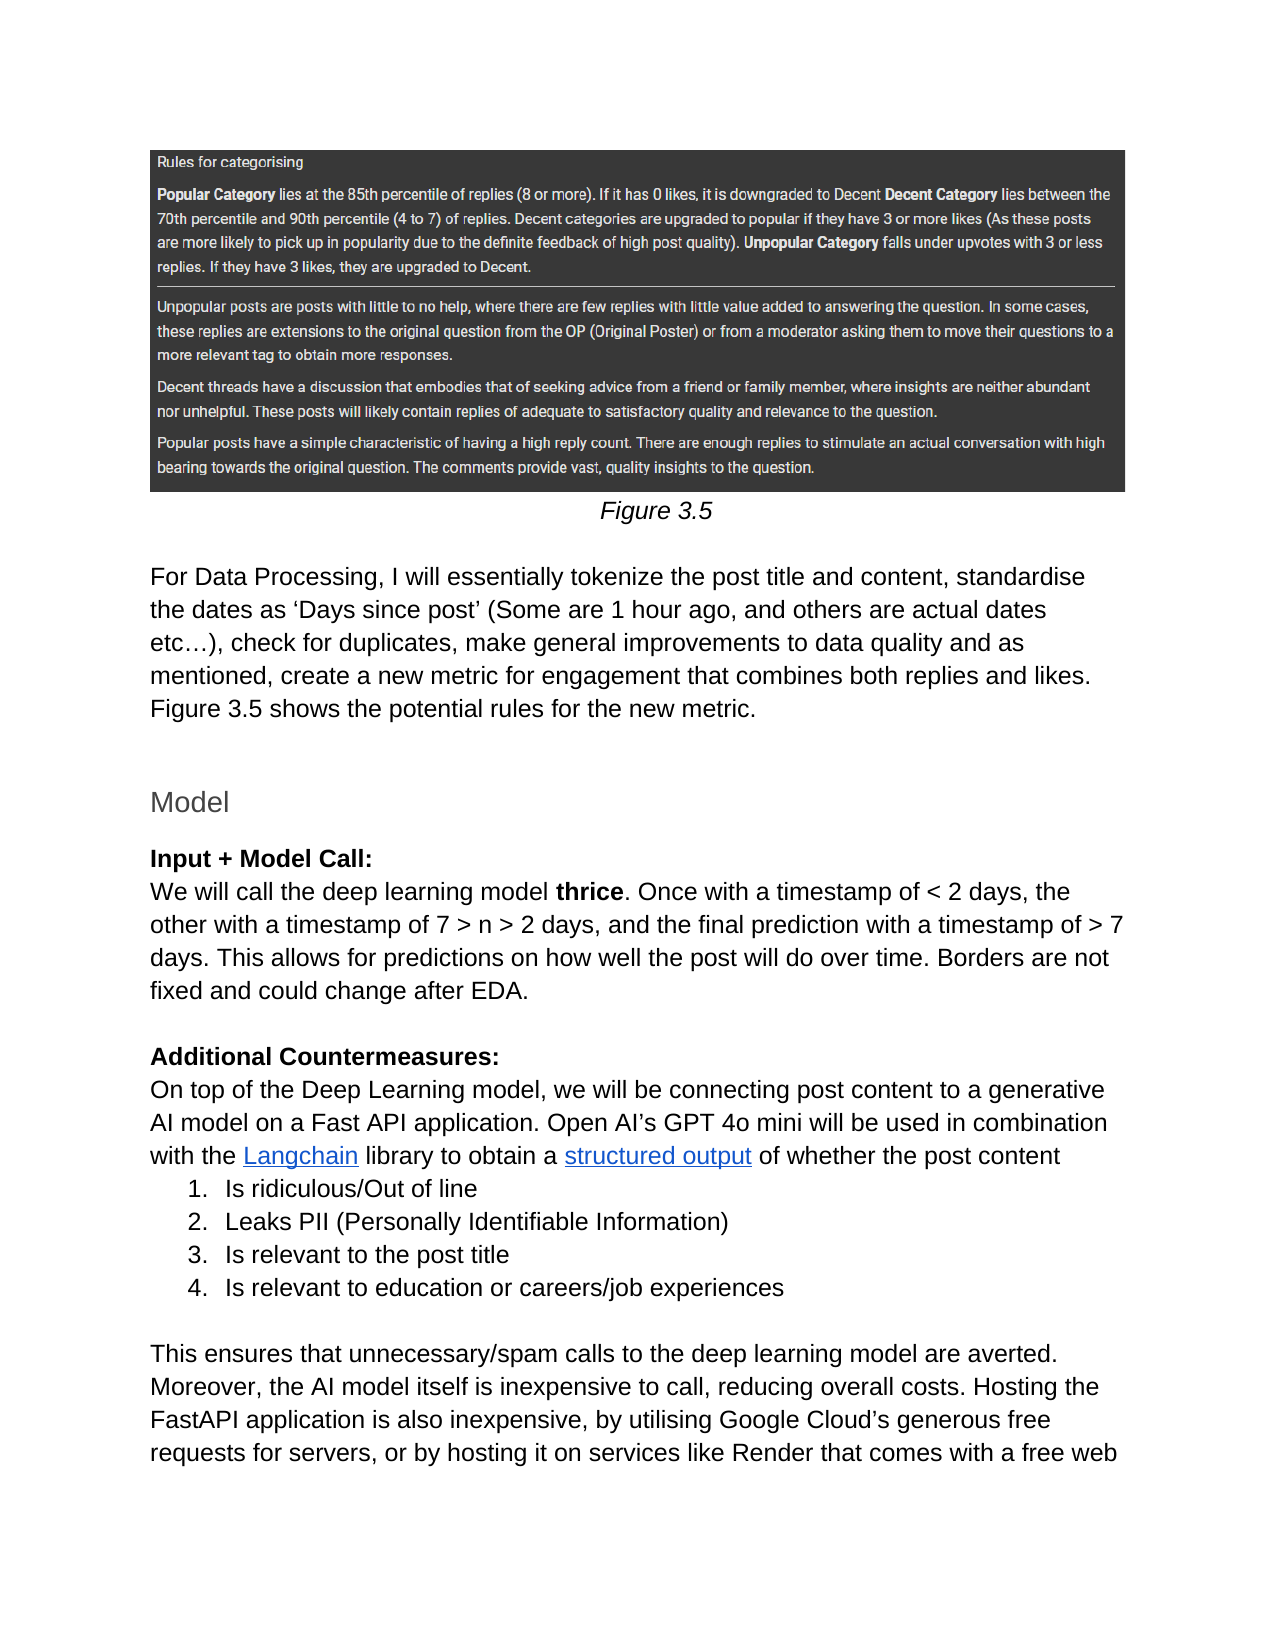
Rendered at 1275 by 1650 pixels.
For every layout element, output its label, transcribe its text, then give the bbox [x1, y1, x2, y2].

list Is relevant to education or careers/job experiences [187, 1273, 1125, 1302]
picture [150, 150, 1125, 492]
text On top of the Deep Learning model, we will be connecting post content to a generative AI model on a Fast API application. Open AI’s GPT 4o mini will be used in combination with the Langchain library to obtain a structured output of whether the post content [150, 1075, 1125, 1169]
text Input + Model Call: [150, 844, 1125, 872]
list Is relevant to the post title [187, 1240, 1125, 1269]
text We will call the deep learning model thrice. Once with a timestamp of < 2 days, the other with a timestamp of 7 > n > 2 days, and the final prediction with a timestamp of > 7 days. This allows for predictions on how well the post will do over time. Borders are not fixed and could change after EDA. [150, 877, 1125, 1004]
text Additional Countermeasures: [150, 1042, 1125, 1071]
text For Data Processing, I will essentially tokenize the post title and content, standardise the dates as ‘Days since post’ (Some are 1 hour ago, and others are actual dates etc…), check for duplicates, make general improvements to data quality and as mentioned, create a new metric for engagement that combines both replies and likes. Figure 3.5 shows the potential rules for the new metric. [150, 562, 1125, 723]
subtitle Model [150, 785, 1125, 819]
list Leaks PII (Personally Identifiable Information) [187, 1207, 1125, 1236]
text Figure 3.5 [150, 496, 1125, 525]
list Is ridiculous/Out of line [187, 1174, 1125, 1203]
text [150, 1339, 1125, 1467]
